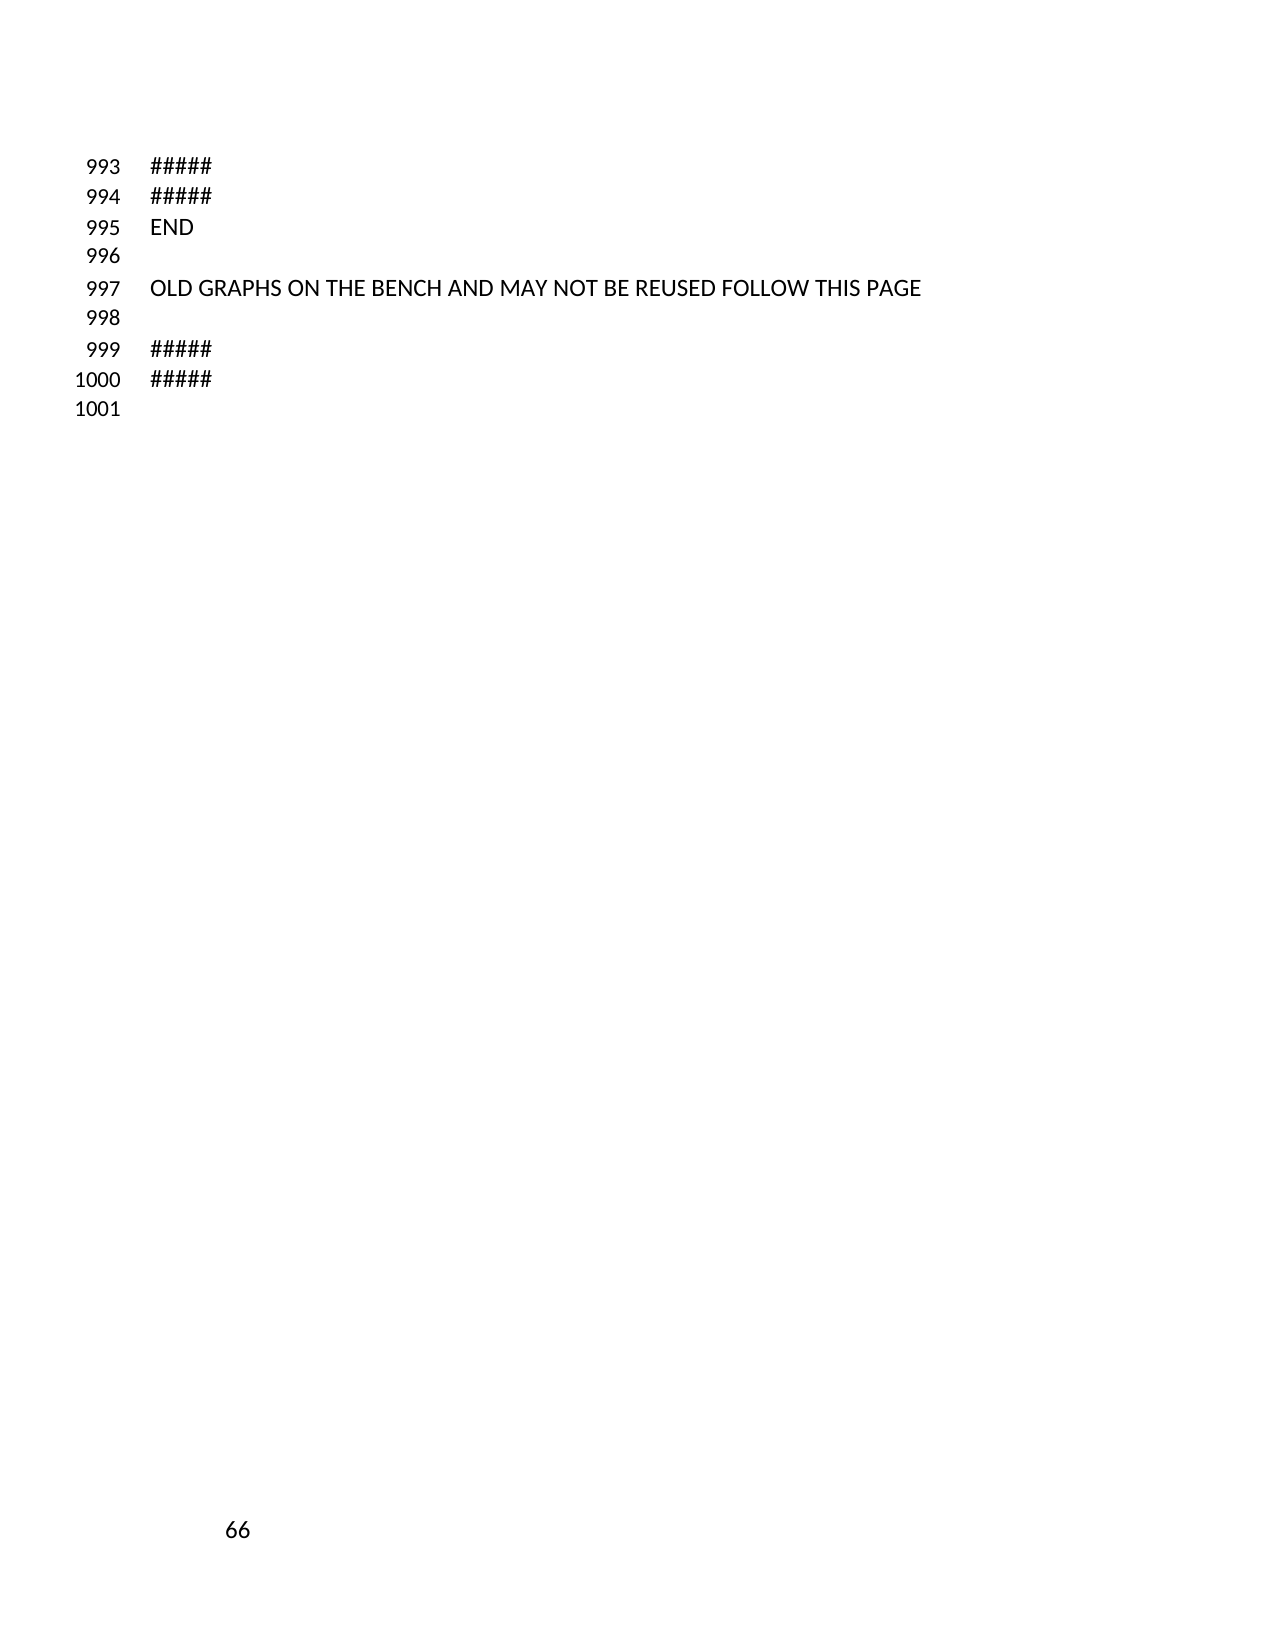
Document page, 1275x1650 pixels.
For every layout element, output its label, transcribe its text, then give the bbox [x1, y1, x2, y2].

text ##### [150, 181, 1125, 211]
text ##### [150, 150, 1125, 181]
text END [150, 211, 1125, 242]
text ##### [150, 364, 1125, 394]
text OLD GRAPHS ON THE BENCH AND MAY NOT BE REUSED FOLLOW THIS PAGE [150, 272, 1125, 303]
text ##### [150, 333, 1125, 364]
